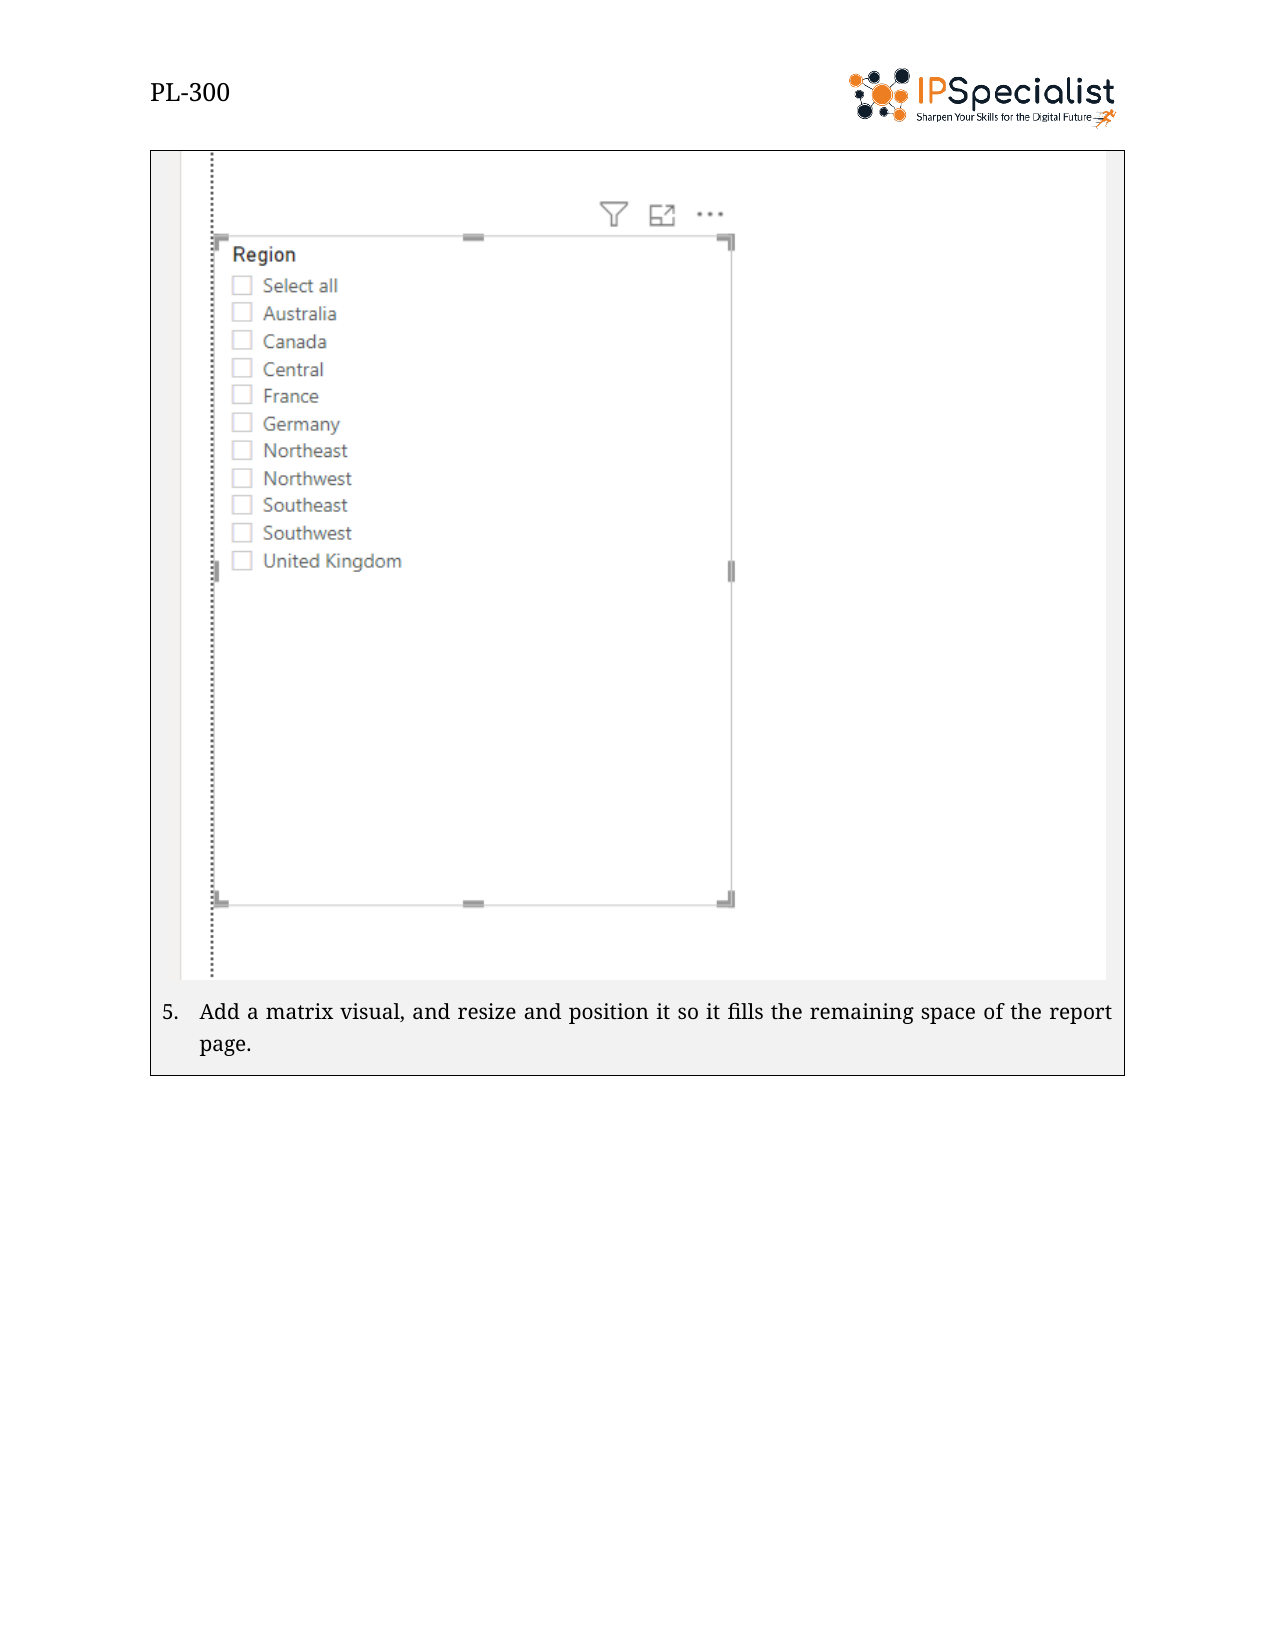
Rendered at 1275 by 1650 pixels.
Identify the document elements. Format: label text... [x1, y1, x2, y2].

picture [169, 151, 1106, 980]
picture [843, 54, 1121, 136]
